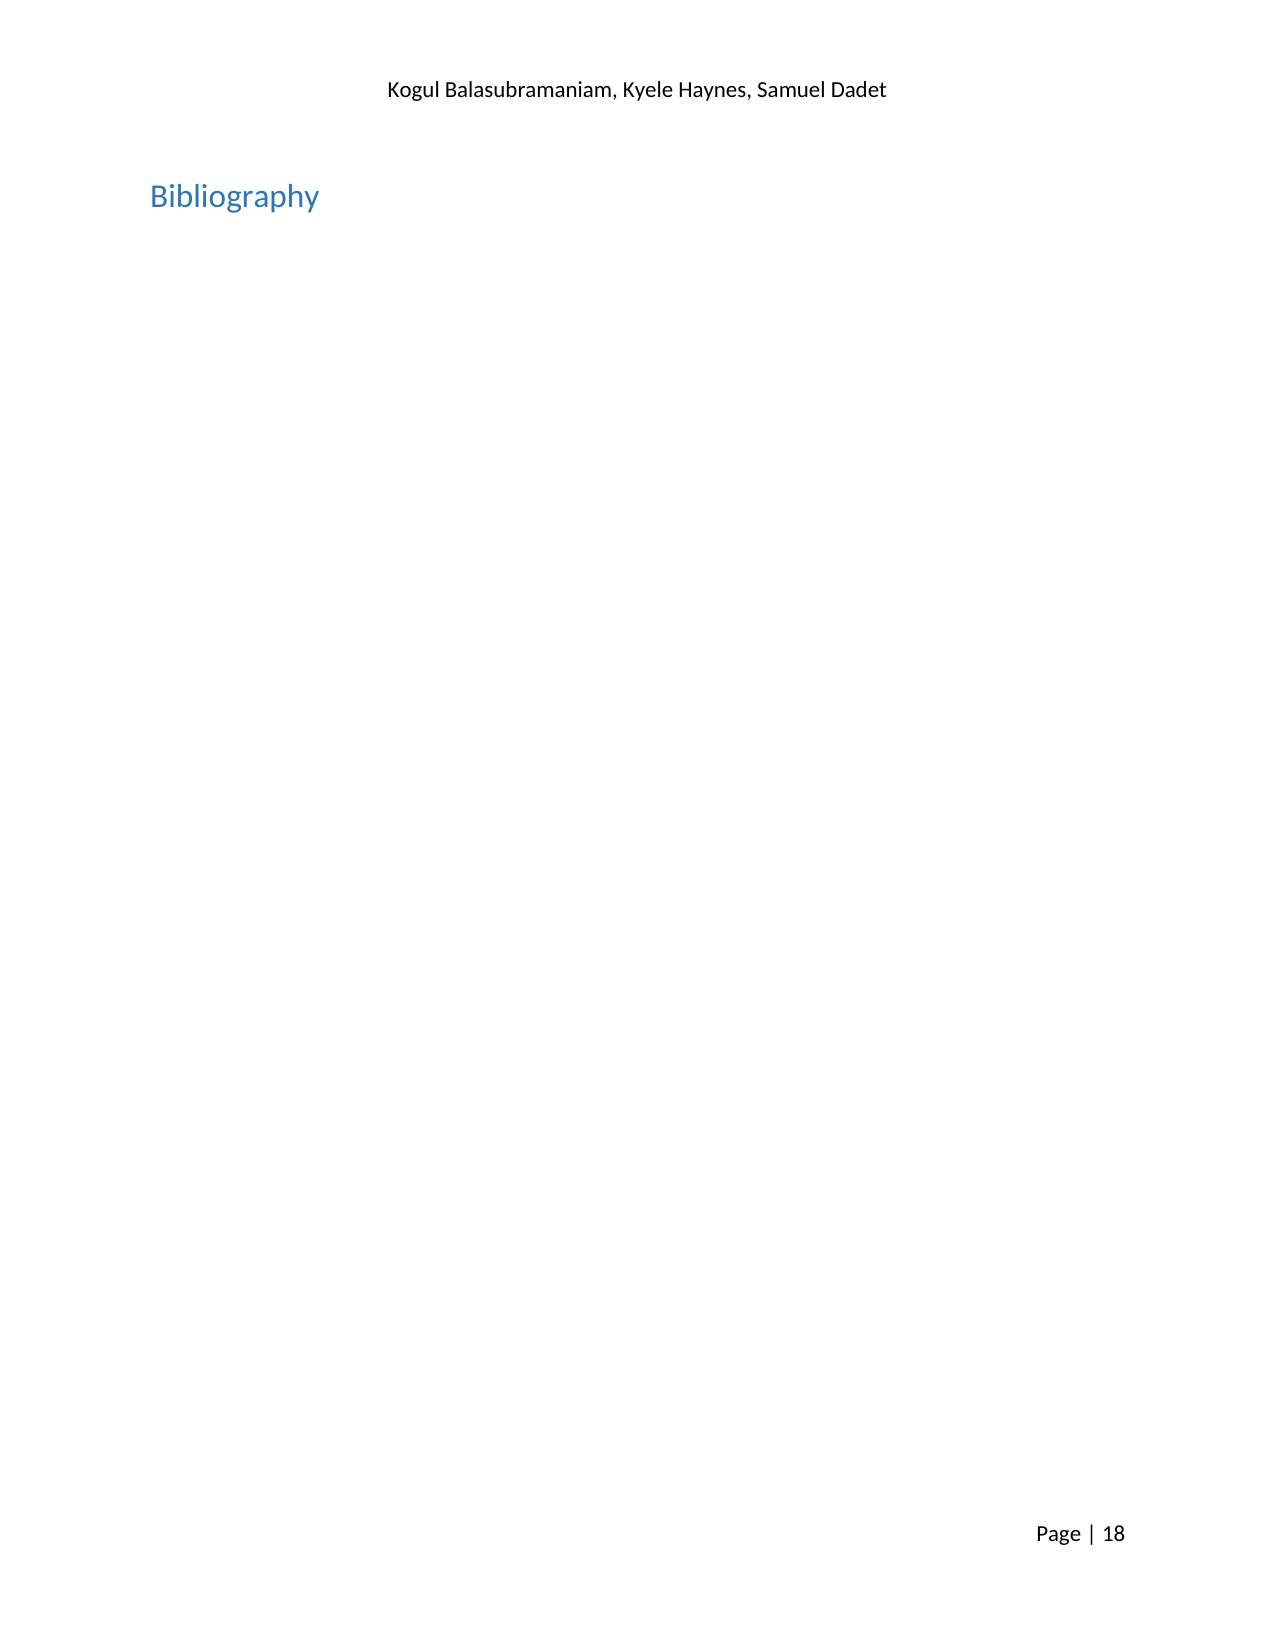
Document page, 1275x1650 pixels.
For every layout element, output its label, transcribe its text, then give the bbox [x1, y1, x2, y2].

subtitle Bibliography [150, 175, 1125, 216]
